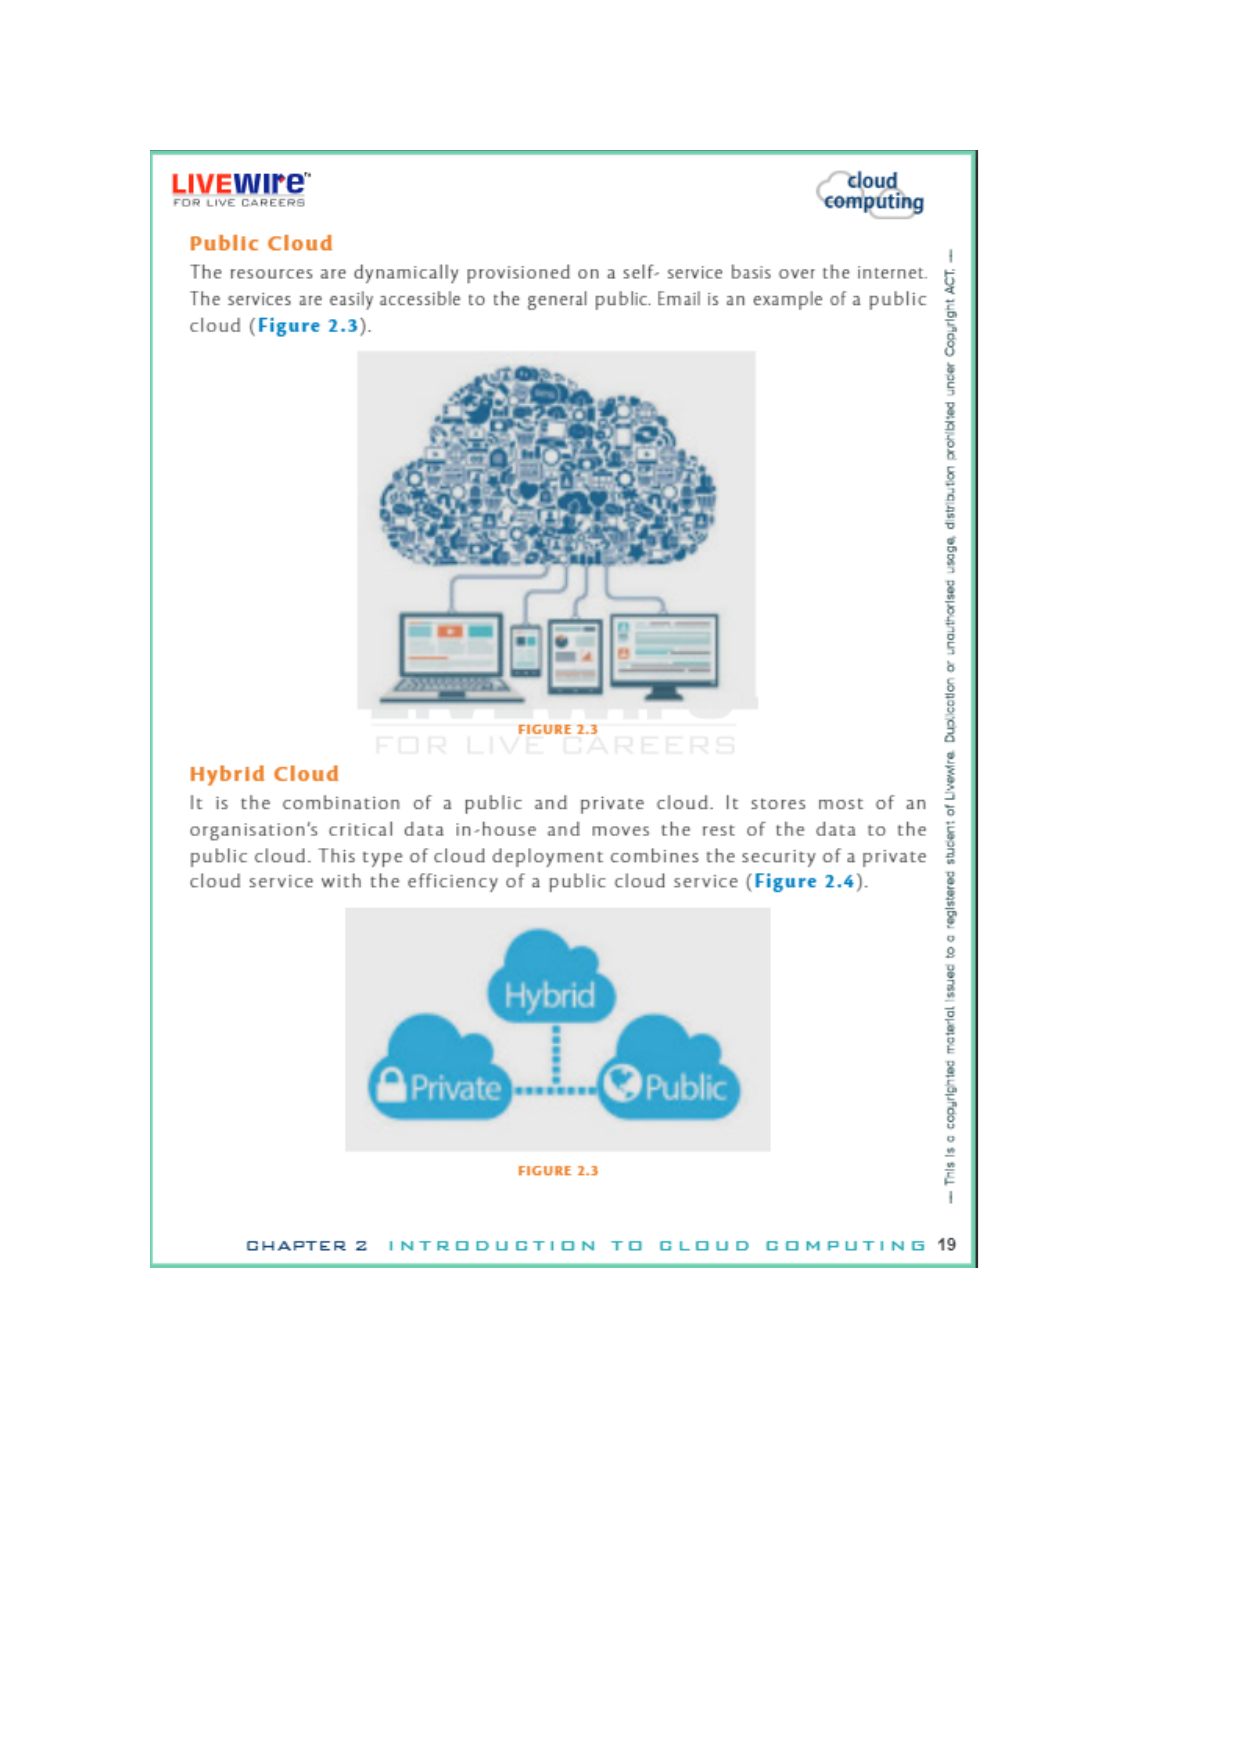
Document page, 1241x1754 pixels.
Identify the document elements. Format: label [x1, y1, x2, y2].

picture [150, 150, 979, 1268]
